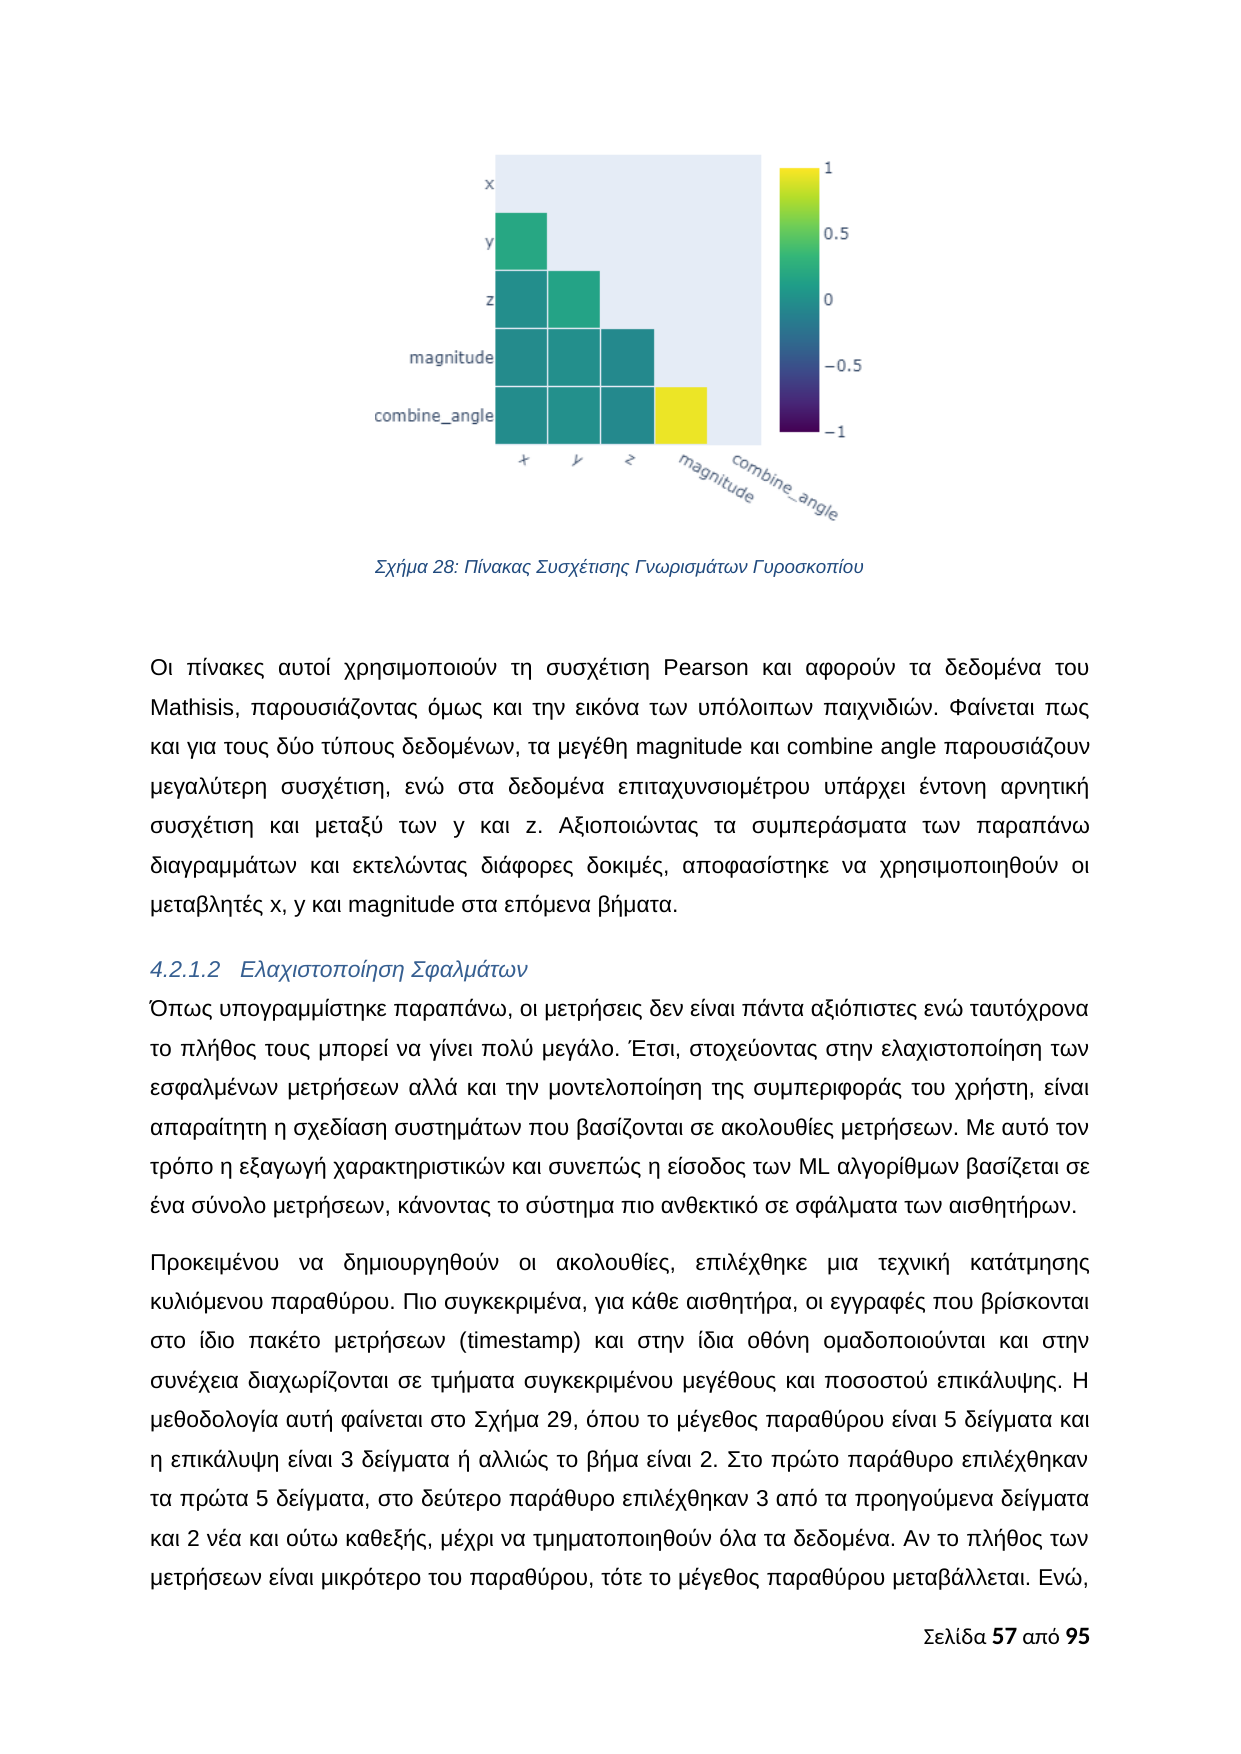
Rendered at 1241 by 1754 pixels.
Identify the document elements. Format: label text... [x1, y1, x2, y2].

text Όπως υπογραμμίστηκε παραπάνω, οι μετρήσεις δεν είναι πάντα αξιόπιστες ενώ ταυτόχρονα το πλήθος τους μπορεί να γίνει πολύ μεγάλο. Έτσι, στοχεύοντας στην ελαχιστοποίηση των εσφαλμένων μετρήσεων αλλά και την μοντελοποίηση της συμπεριφοράς του χρήστη, είναι απαραίτητη η σχεδίαση συστημάτων που βασίζονται σε ακολουθίες μετρήσεων. Με αυτό τον τρόπο η εξαγωγή χαρακτηριστικών και συνεπώς η είσοδος των ML αλγορίθμων βασίζεται σε ένα σύνολο μετρήσεων, κάνοντας το σύστημα πιο ανθεκτικό σε σφάλματα των αισθητήρων. [150, 995, 1090, 1219]
picture [375, 150, 865, 526]
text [150, 1248, 1090, 1591]
subtitle Ελαχιστοποίηση Σφαλμάτων [150, 956, 1090, 982]
text Σχήμα 28: Πίνακας Συσχέτισης Γνωρισμάτων Γυροσκοπίου [150, 556, 1090, 577]
text Οι πίνακες αυτοί χρησιμοποιούν τη συσχέτιση Pearson και αφορούν τα δεδομένα του Mathisis, παρουσιάζοντας όμως και την εικόνα των υπόλοιπων παιχνιδιών. Φαίνεται πως και για τους δύο τύπους δεδομένων, τα μεγέθη magnitude και combine angle παρουσιάζουν μεγαλύτερη συσχέτιση, ενώ στα δεδομένα επιταχυνσιομέτρου υπάρχει έντονη αρνητική συσχέτιση και μεταξύ των y και z. Αξιοποιώντας τα συμπεράσματα των παραπάνω διαγραμμάτων και εκτελώντας διάφορες δοκιμές, αποφασίστηκε να χρησιμοποιηθούν οι μεταβλητές x, y και magnitude στα επόμενα βήματα. [150, 654, 1090, 917]
